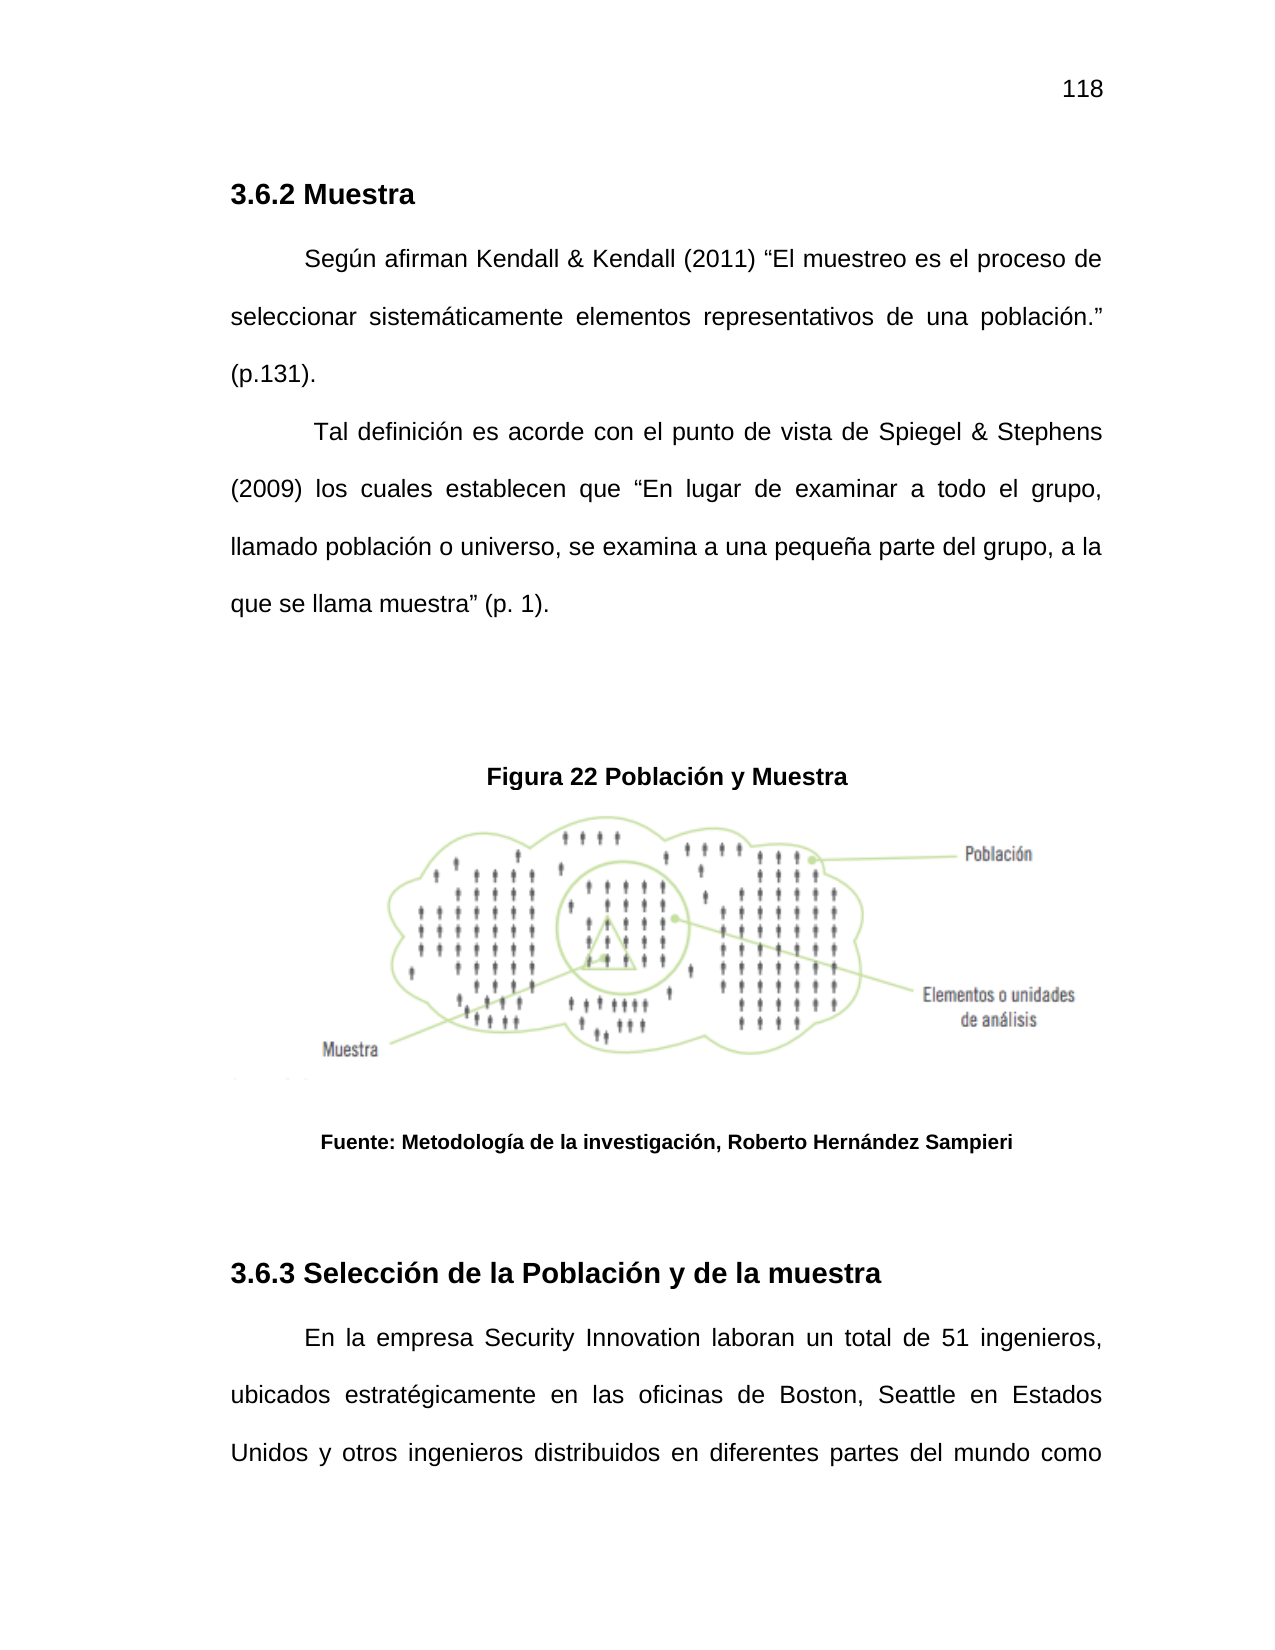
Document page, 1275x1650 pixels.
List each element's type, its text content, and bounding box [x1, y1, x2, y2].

text Figura 22 Población y Muestra [230, 762, 1104, 790]
text Tal definición es acorde con el punto de vista de Spiegel & Stephens (2009) los cuales establecen que “En lugar de examinar a todo el grupo, llamado población o universo, se examina a una pequeña parte del grupo, a la que se llama muestra” (p. 1). [230, 417, 1104, 618]
subtitle 3.6.3 Selección de la Población y de la muestra [230, 1256, 1104, 1289]
subtitle Fuente: Metodología de la investigación, Roberto Hernández Sampieri [230, 1129, 1104, 1153]
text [230, 1323, 1104, 1467]
picture [230, 790, 1104, 1080]
subtitle 3.6.2 Muestra [230, 177, 1104, 211]
text Según afirman Kendall & Kendall (2011) “El muestreo es el proceso de seleccionar sistemáticamente elementos representativos de una población.” (p.131). [230, 244, 1104, 388]
